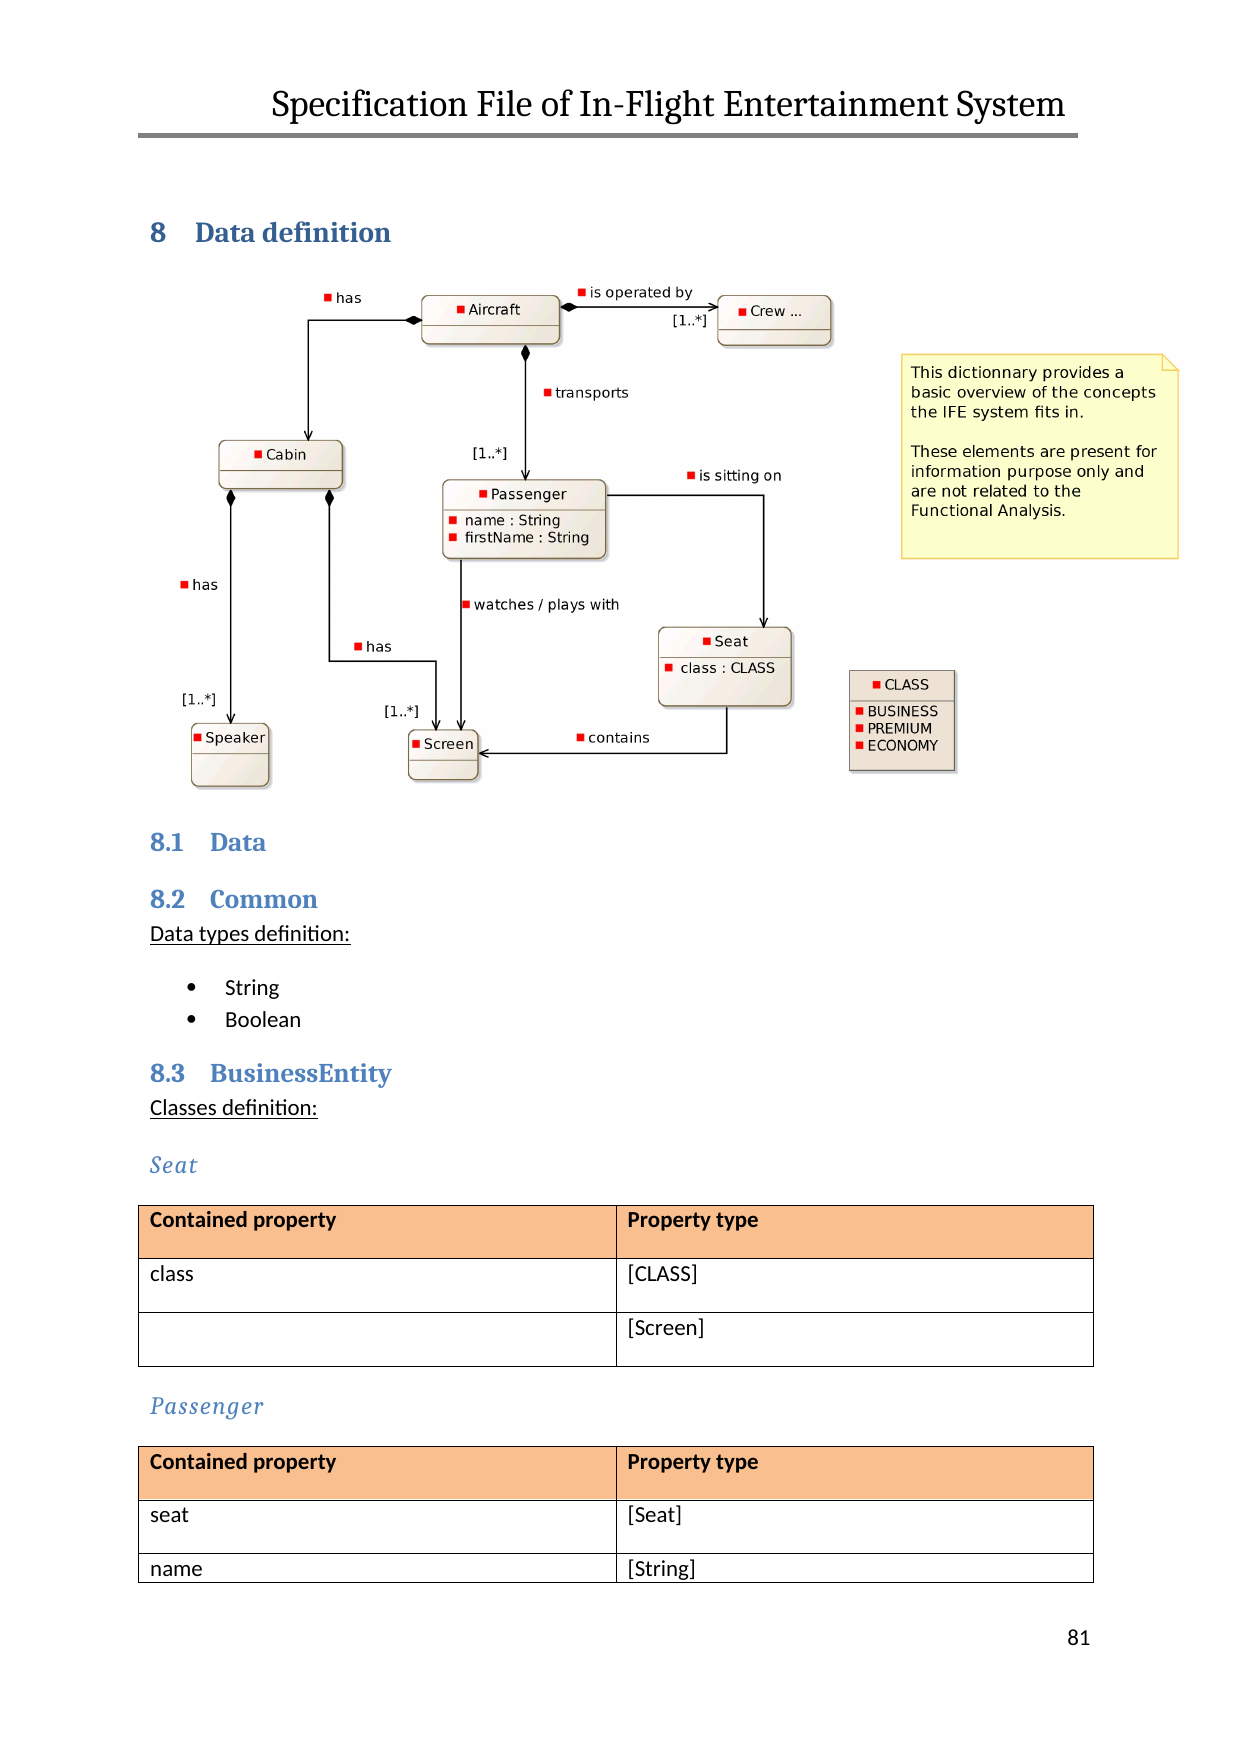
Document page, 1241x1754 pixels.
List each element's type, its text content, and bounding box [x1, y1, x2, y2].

list Boolean [187, 1005, 1090, 1033]
subtitle Seat [150, 1151, 1090, 1179]
picture [150, 254, 1192, 803]
subtitle Common [150, 884, 1090, 915]
subtitle Passenger [150, 1392, 1090, 1421]
text Classes definition: [150, 1093, 1090, 1122]
table_header class [139, 1259, 616, 1312]
table_header Contained property [139, 1206, 616, 1258]
table_header Property type [617, 1206, 1093, 1258]
table_header [String] [617, 1554, 1093, 1582]
table_header Contained property [139, 1447, 616, 1499]
table_header Property type [617, 1447, 1093, 1499]
table_header [139, 1313, 616, 1366]
subtitle Data [150, 827, 1090, 858]
list String [187, 973, 1090, 1001]
subtitle Data definition [150, 216, 1090, 249]
table_header [Seat] [617, 1501, 1093, 1553]
text Data types definition: [150, 919, 1090, 948]
table_header [CLASS] [617, 1259, 1093, 1312]
table_header seat [139, 1501, 616, 1553]
table_header [Screen] [617, 1313, 1093, 1366]
table_header name [139, 1554, 616, 1582]
subtitle BusinessEntity [150, 1058, 1090, 1089]
